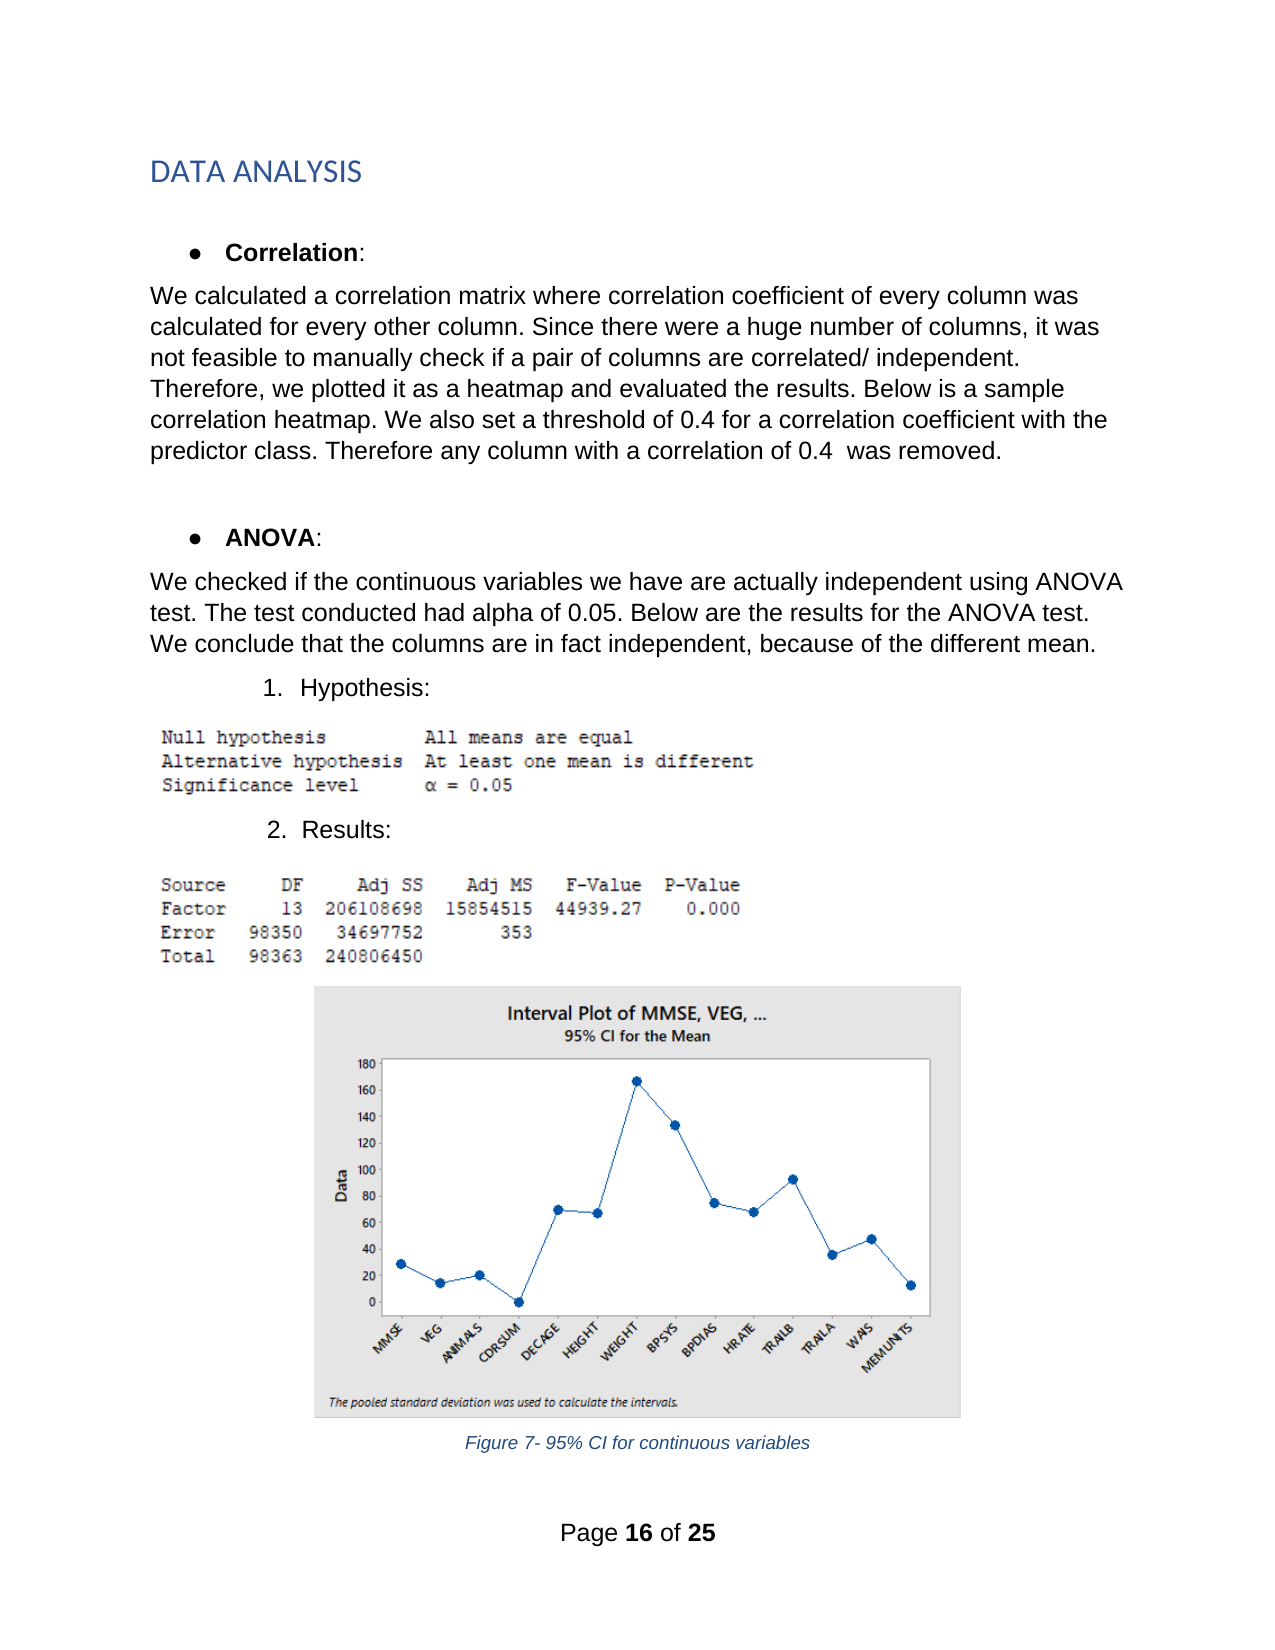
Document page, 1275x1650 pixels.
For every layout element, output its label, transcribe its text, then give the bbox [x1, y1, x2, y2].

list ANOVA: [187, 523, 1125, 552]
text 2. Results: [225, 815, 1125, 844]
picture [314, 986, 961, 1418]
list Correlation: [187, 237, 1125, 266]
text We checked if the continuous variables we have are actually independent using ANOVA test. The test conducted had alpha of 0.05. Below are the results for the ANOVA test. We conclude that the columns are in fact independent, because of the different mean. [150, 567, 1125, 658]
text We calculated a correlation matrix where correlation coefficient of every column was calculated for every other column. Since there were a huge number of columns, it was not feasible to manually check if a pair of columns are correlated/ independent. Therefore, we plotted it as a heatmap and evaluated the results. Below is a sample correlation heatmap. We also set a threshold of 0.4 for a correlation coefficient with the predictor class. Therefore any column with a correlation of 0.4 was removed. [150, 281, 1125, 465]
picture [157, 716, 770, 801]
list Hypothesis: [262, 672, 1125, 701]
subtitle DATA ANALYSIS [150, 150, 1125, 191]
picture [150, 858, 755, 972]
